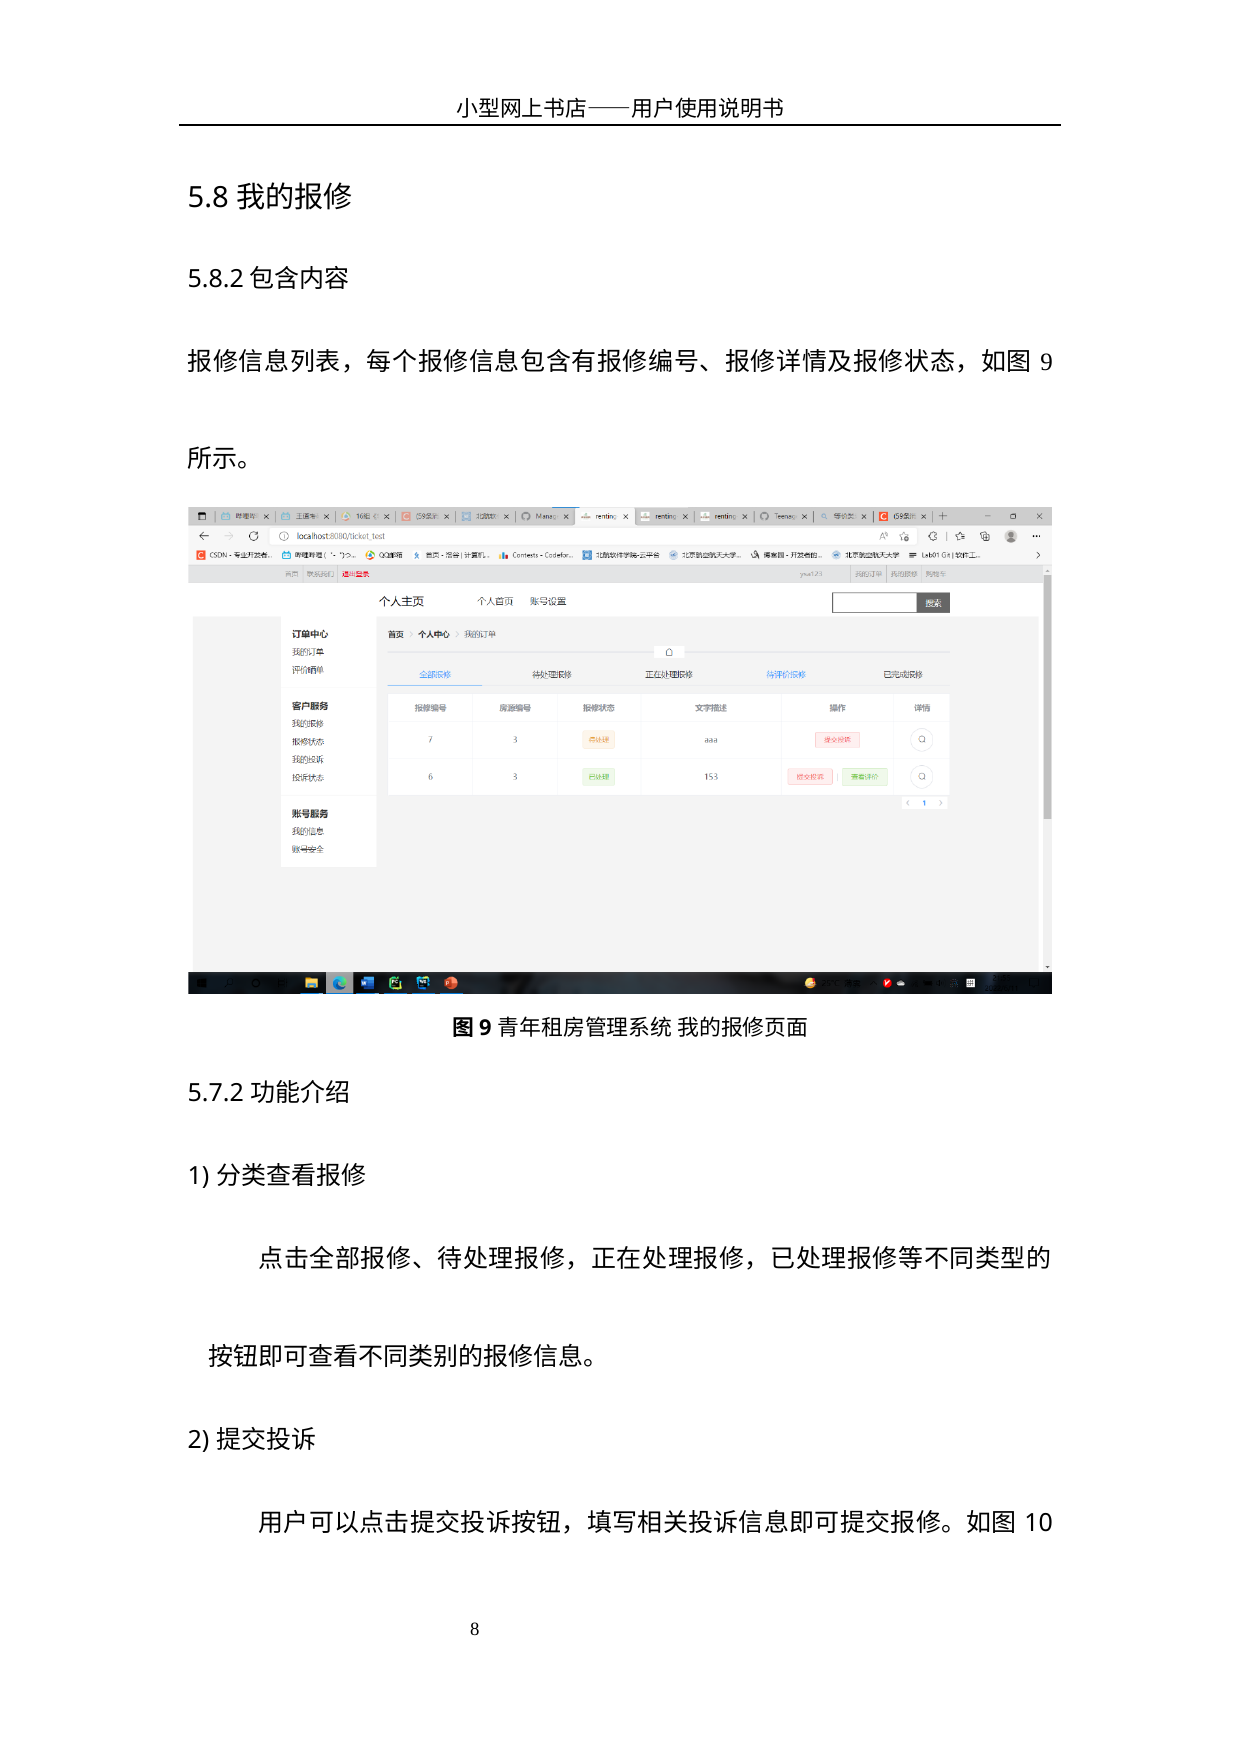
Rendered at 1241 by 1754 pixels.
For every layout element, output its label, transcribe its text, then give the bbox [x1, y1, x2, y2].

text 1) 分类查看报修 [187, 1141, 1053, 1206]
subtitle 5.8 我的报修 [187, 163, 1053, 228]
list 图9 青年租房管理系统 我的报修页面 [208, 1009, 1053, 1042]
text 点击全部报修、待处理报修，正在处理报修，已处理报修等不同类型的按钮即可查看不同类别的报修信息。 [208, 1224, 1053, 1387]
subtitle 5.8.2包含内容 [187, 244, 1053, 309]
text 2) 提交投诉 [187, 1405, 1053, 1470]
subtitle 5.7.2 功能介绍 [187, 1058, 1053, 1123]
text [208, 1488, 1053, 1553]
picture [188, 507, 1052, 994]
text 报修信息列表，每个报修信息包含有报修编号、报修详情及报修状态，如图9所示。 [187, 327, 1053, 489]
